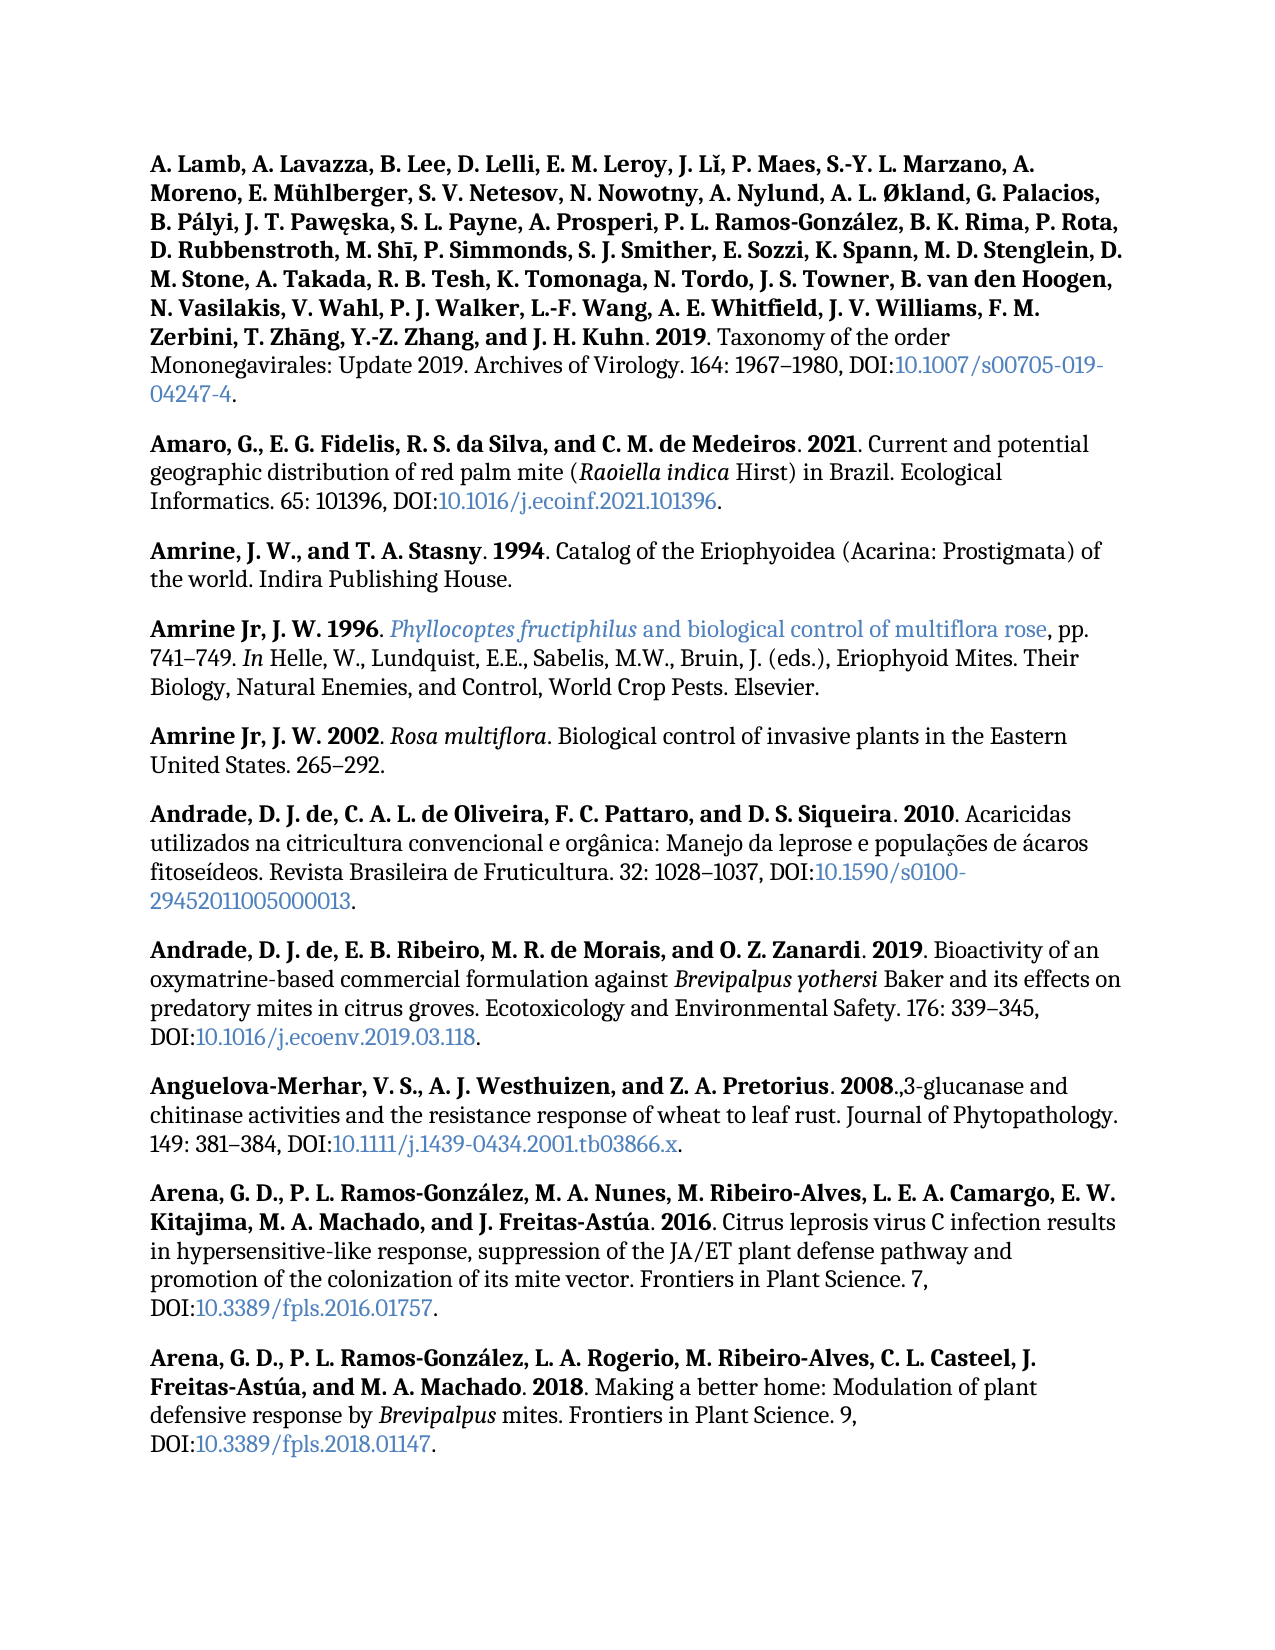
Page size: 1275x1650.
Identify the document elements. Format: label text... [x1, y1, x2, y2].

text Arena, G. D., P. L. Ramos-González, M. A. Nunes, M. Ribeiro-Alves, L. E. A. Camargo, E. W. Kitajima, M. A. Machado, and J. Freitas-Astúa. 2016. Citrus leprosis virus C infection results in hypersensitive-like response, suppression of the JA/ET plant defense pathway and promotion of the colonization of its mite vector. Frontiers in Plant Science. 7, DOI:10.3389/fpls.2016.01757. [150, 1179, 1125, 1323]
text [150, 150, 1125, 409]
text Amaro, G., E. G. Fidelis, R. S. da Silva, and C. M. de Medeiros. 2021. Current and potential geographic distribution of red palm mite (Raoiella indica Hirst) in Brazil. Ecological Informatics. 65: 101396, DOI:10.1016/j.ecoinf.2021.101396. [150, 429, 1125, 516]
text Amrine, J. W., and T. A. Stasny. 1994. Catalog of the Eriophyoidea (Acarina: Prostigmata) of the world. Indira Publishing House. [150, 537, 1125, 594]
text Arena, G. D., P. L. Ramos-González, L. A. Rogerio, M. Ribeiro-Alves, C. L. Casteel, J. Freitas-Astúa, and M. A. Machado. 2018. Making a better home: Modulation of plant defensive response by Brevipalpus mites. Frontiers in Plant Science. 9, DOI:10.3389/fpls.2018.01147. [150, 1344, 1125, 1459]
text Amrine Jr, J. W. 2002. Rosa multiflora. Biological control of invasive plants in the Eastern United States. 265–292. [150, 722, 1125, 779]
text Amrine Jr, J. W. 1996. Phyllocoptes fructiphilus and biological control of multiflora rose, pp. 741–749. In Helle, W., Lundquist, E.E., Sabelis, M.W., Bruin, J. (eds.), Eriophyoid Mites. Their Biology, Natural Enemies, and Control, World Crop Pests. Elsevier. [150, 615, 1125, 701]
text Anguelova-Merhar, V. S., A. J. Westhuizen, and Z. A. Pretorius. 2008.,3-glucanase and chitinase activities and the resistance response of wheat to leaf rust. Journal of Phytopathology. 149: 381–384, DOI:10.1111/j.1439-0434.2001.tb03866.x. [150, 1072, 1125, 1158]
text Andrade, D. J. de, E. B. Ribeiro, M. R. de Morais, and O. Z. Zanardi. 2019. Bioactivity of an oxymatrine-based commercial formulation against Brevipalpus yothersi Baker and its effects on predatory mites in citrus groves. Ecotoxicology and Environmental Safety. 176: 339–345, DOI:10.1016/j.ecoenv.2019.03.118. [150, 936, 1125, 1051]
text Andrade, D. J. de, C. A. L. de Oliveira, F. C. Pattaro, and D. S. Siqueira. 2010. Acaricidas utilizados na citricultura convencional e orgânica: Manejo da leprose e populações de ácaros fitoseídeos. Revista Brasileira de Fruticultura. 32: 1028–1037, DOI:10.1590/s0100-29452011005000013. [150, 800, 1125, 915]
